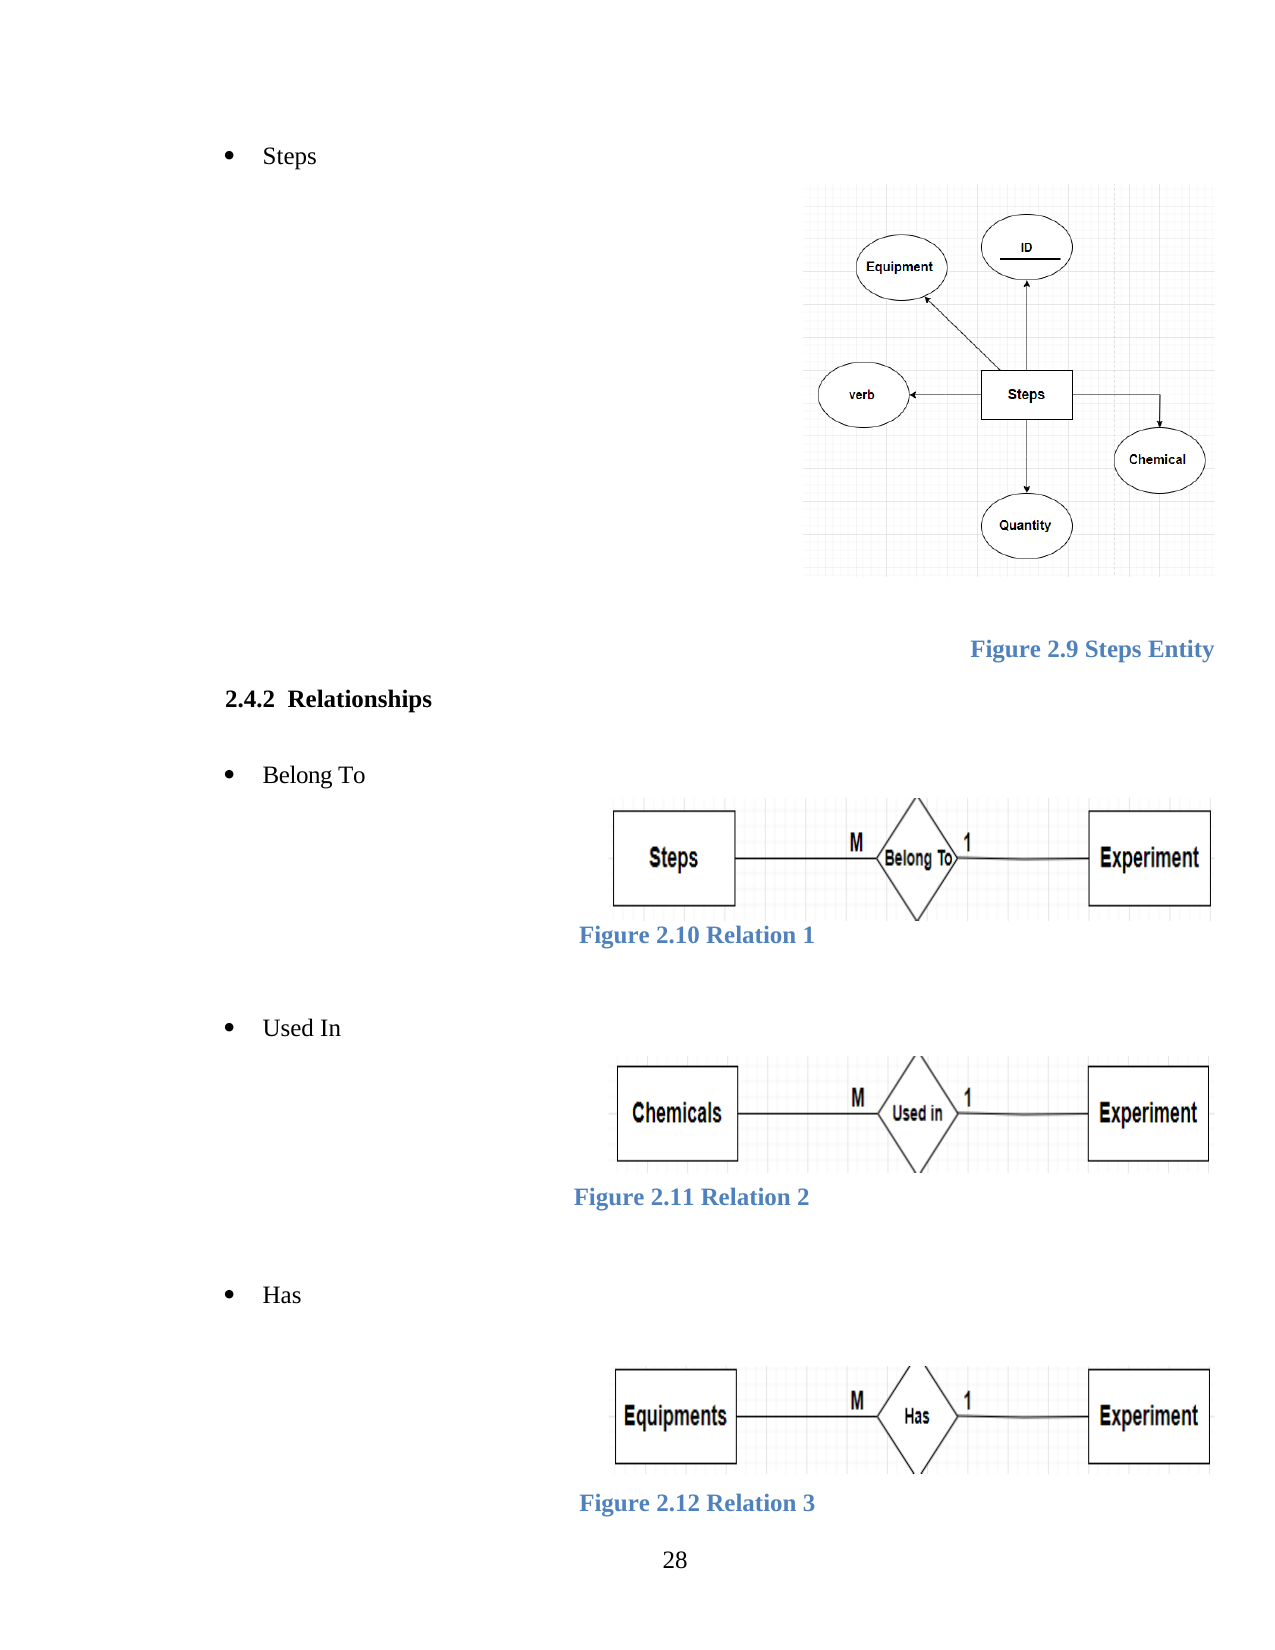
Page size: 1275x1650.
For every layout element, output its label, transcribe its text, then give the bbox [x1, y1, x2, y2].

text Figure 2.10 Relation 1 [67, 920, 1214, 949]
subtitle Belong To [225, 760, 1214, 789]
text Figure 2.9 Steps Entity [67, 634, 1214, 663]
list Has [225, 1280, 1214, 1309]
list Used In [225, 1013, 1214, 1042]
text Figure 2.12 Relation 3 [67, 1488, 1214, 1517]
picture [608, 1366, 1215, 1474]
picture [608, 1056, 1215, 1173]
subtitle 2.4.2 Relationships [225, 684, 1214, 713]
picture [608, 798, 1215, 921]
picture [803, 184, 1215, 577]
list Steps [225, 141, 1214, 170]
